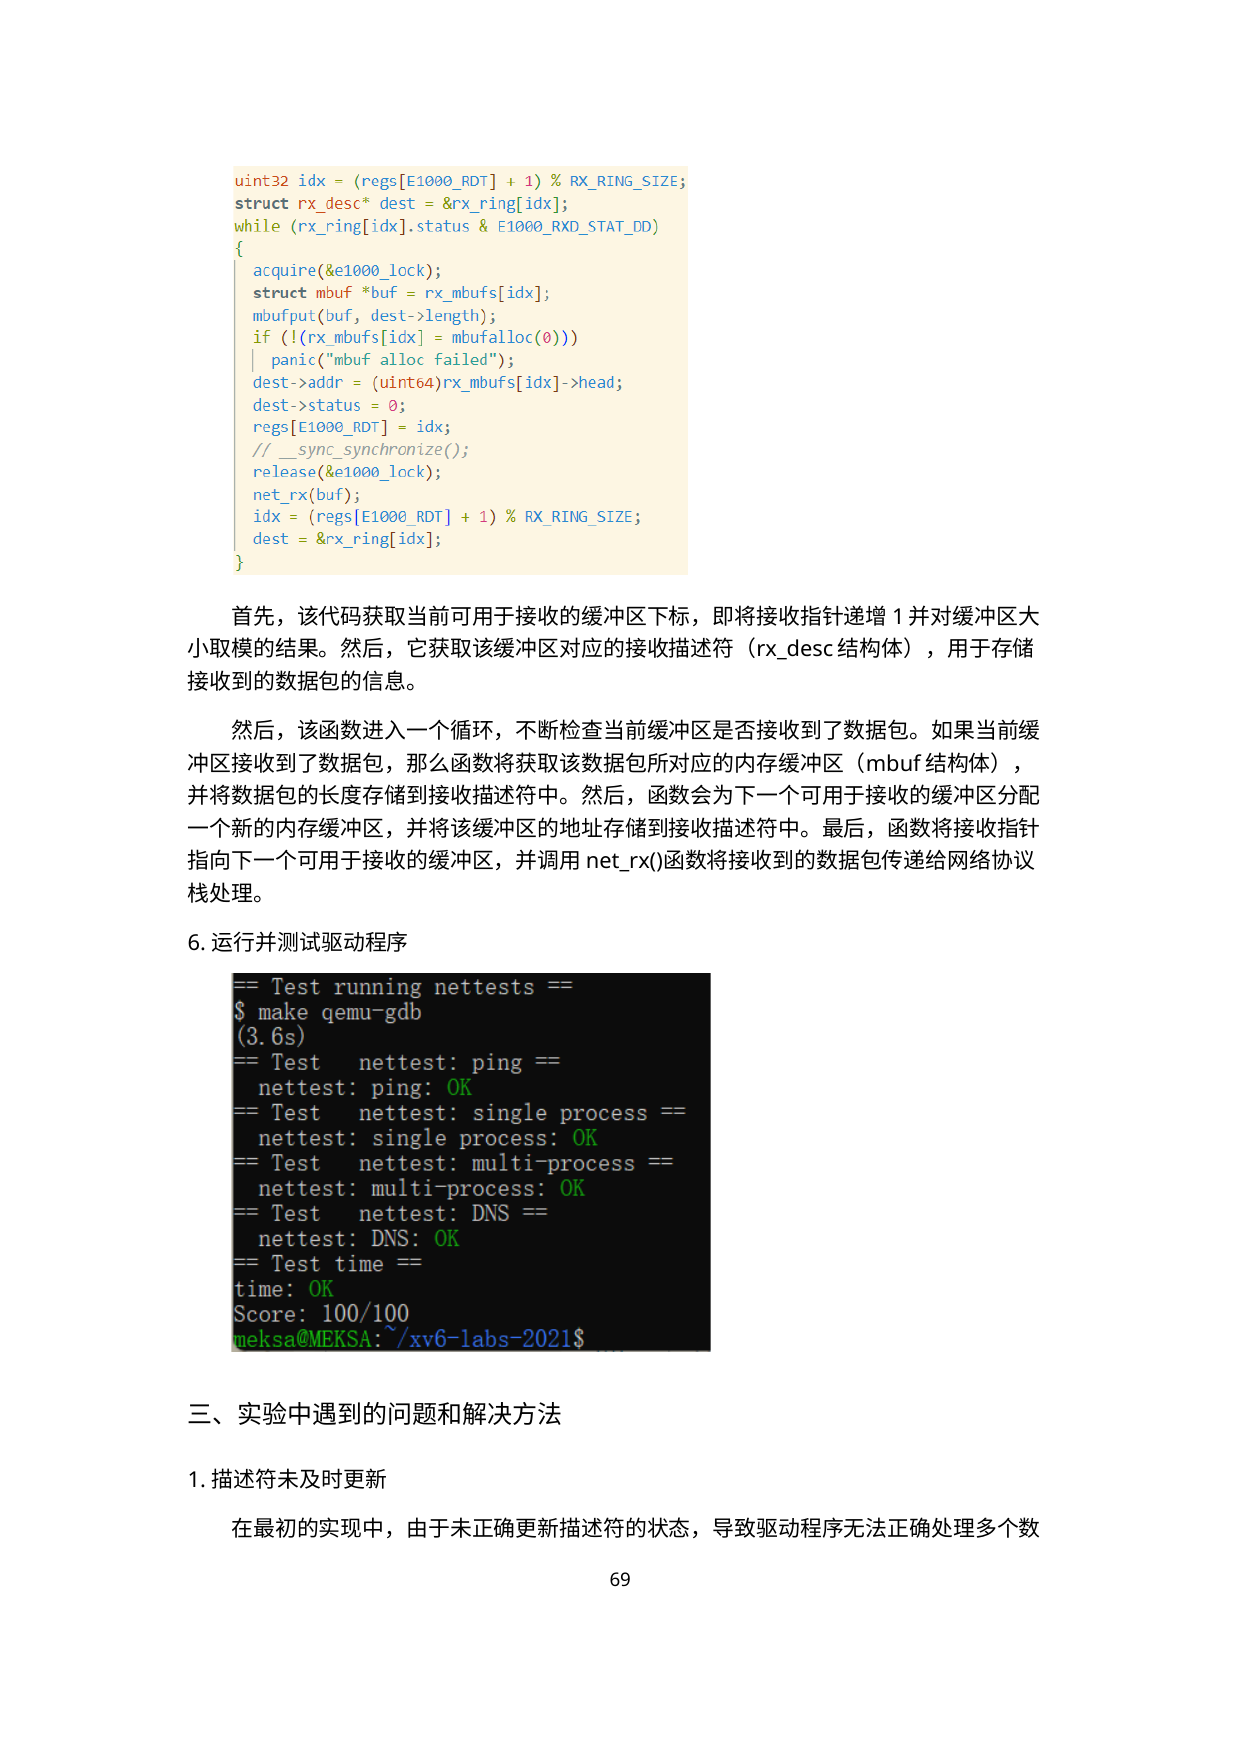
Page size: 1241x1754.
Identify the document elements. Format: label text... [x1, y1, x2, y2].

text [187, 1511, 1053, 1543]
text 三、实验中遇到的问题和解决方法 [187, 1380, 1053, 1445]
text 然后，该函数进入一个循环，不断检查当前缓冲区是否接收到了数据包。如果当前缓冲区接收到了数据包，那么函数将获取该数据包所对应的内存缓冲区（mbuf结构体），并将数据包的长度存储到接收描述符中。然后，函数会为下一个可用于接收的缓冲区分配一个新的内存缓冲区，并将该缓冲区的地址存储到接收描述符中。最后，函数将接收指针指向下一个可用于接收的缓冲区，并调用net_rx()函数将接收到的数据包传递给网络协议栈处理。 [187, 713, 1053, 908]
picture [231, 973, 711, 1352]
text 6. 运行并测试驱动程序 [187, 924, 1053, 957]
text 1. 描述符未及时更新 [187, 1462, 1053, 1494]
picture [233, 166, 688, 575]
text 首先，该代码获取当前可用于接收的缓冲区下标，即将接收指针递增1并对缓冲区大小取模的结果。然后，它获取该缓冲区对应的接收描述符（rx_desc结构体），用于存储接收到的数据包的信息。 [187, 598, 1053, 696]
